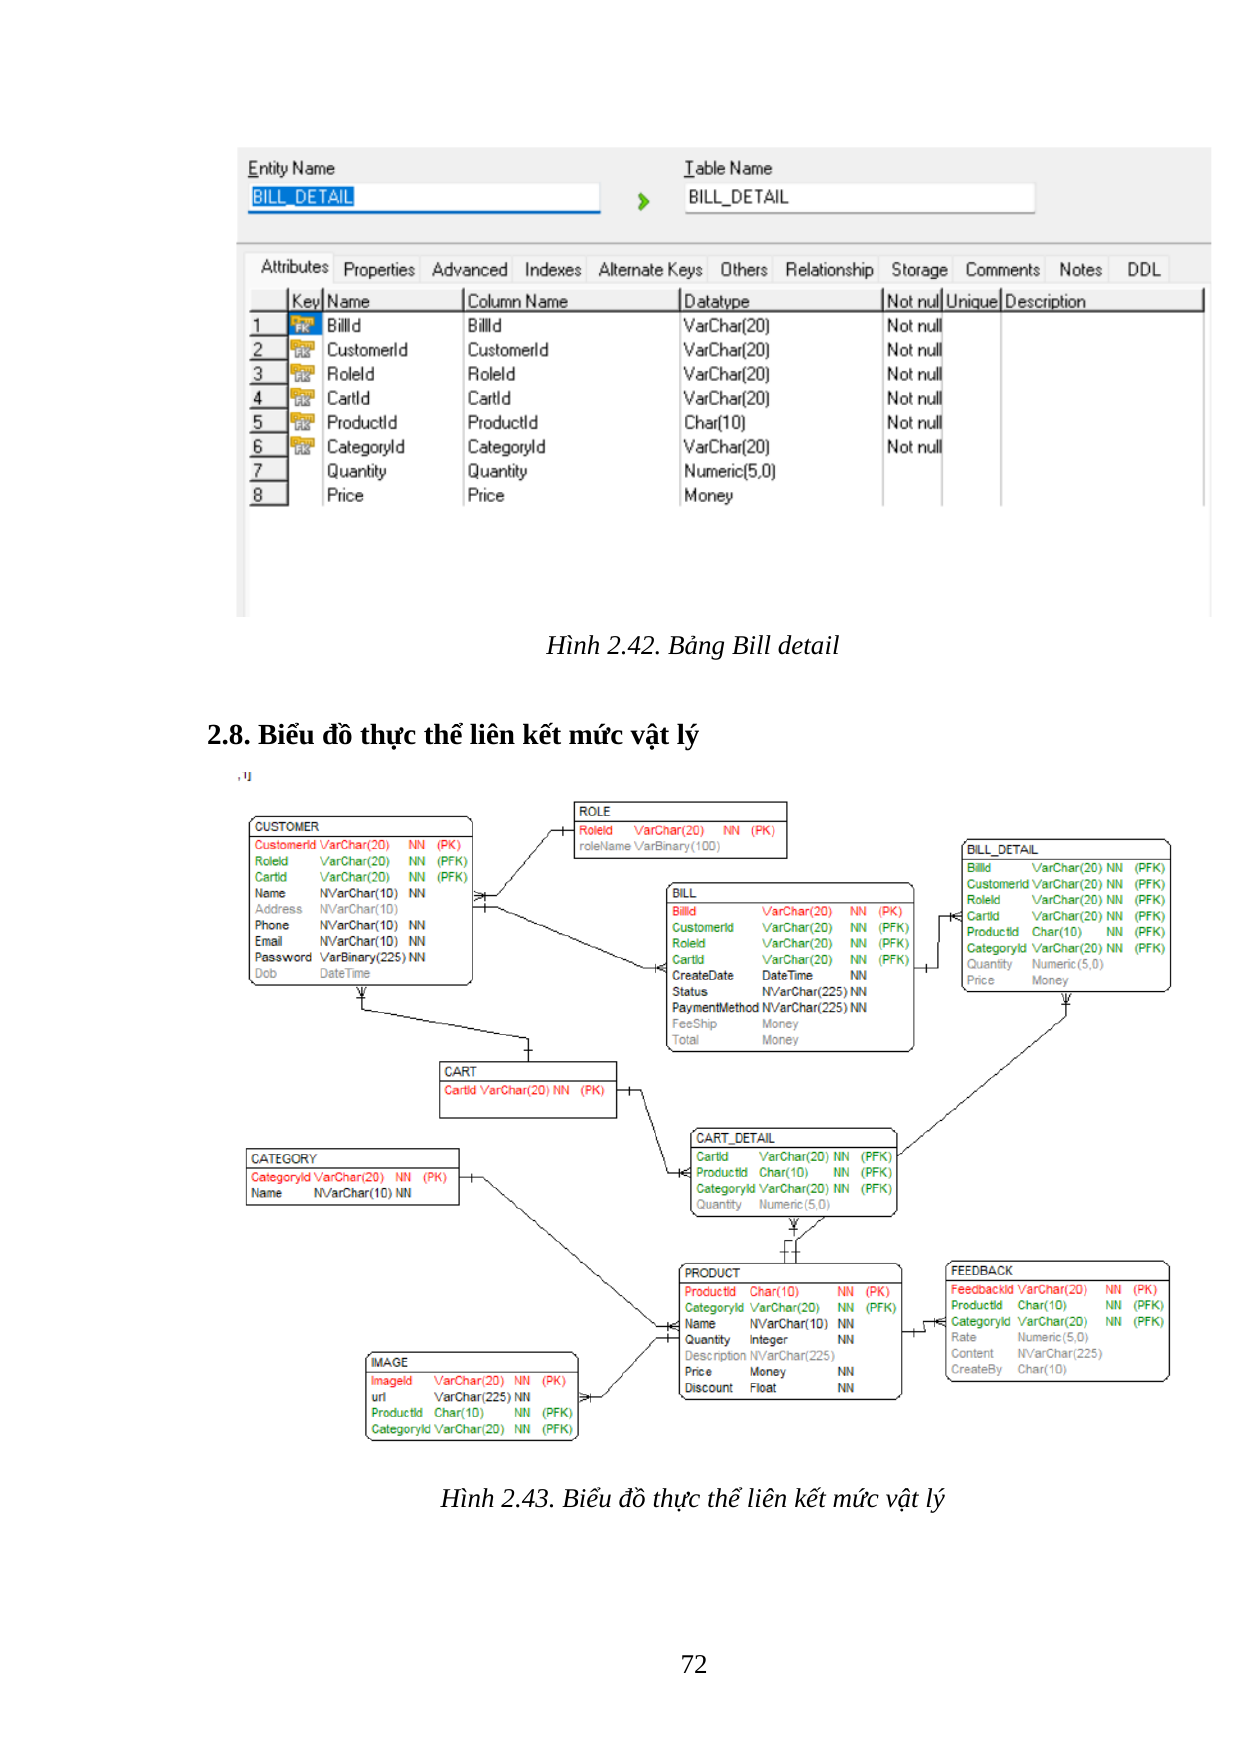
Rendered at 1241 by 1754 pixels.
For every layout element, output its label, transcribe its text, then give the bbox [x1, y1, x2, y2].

subtitle Biểu đồ thực thể liên kết mức vật lý [207, 717, 1122, 750]
picture [236, 147, 1212, 617]
picture [236, 772, 1182, 1471]
